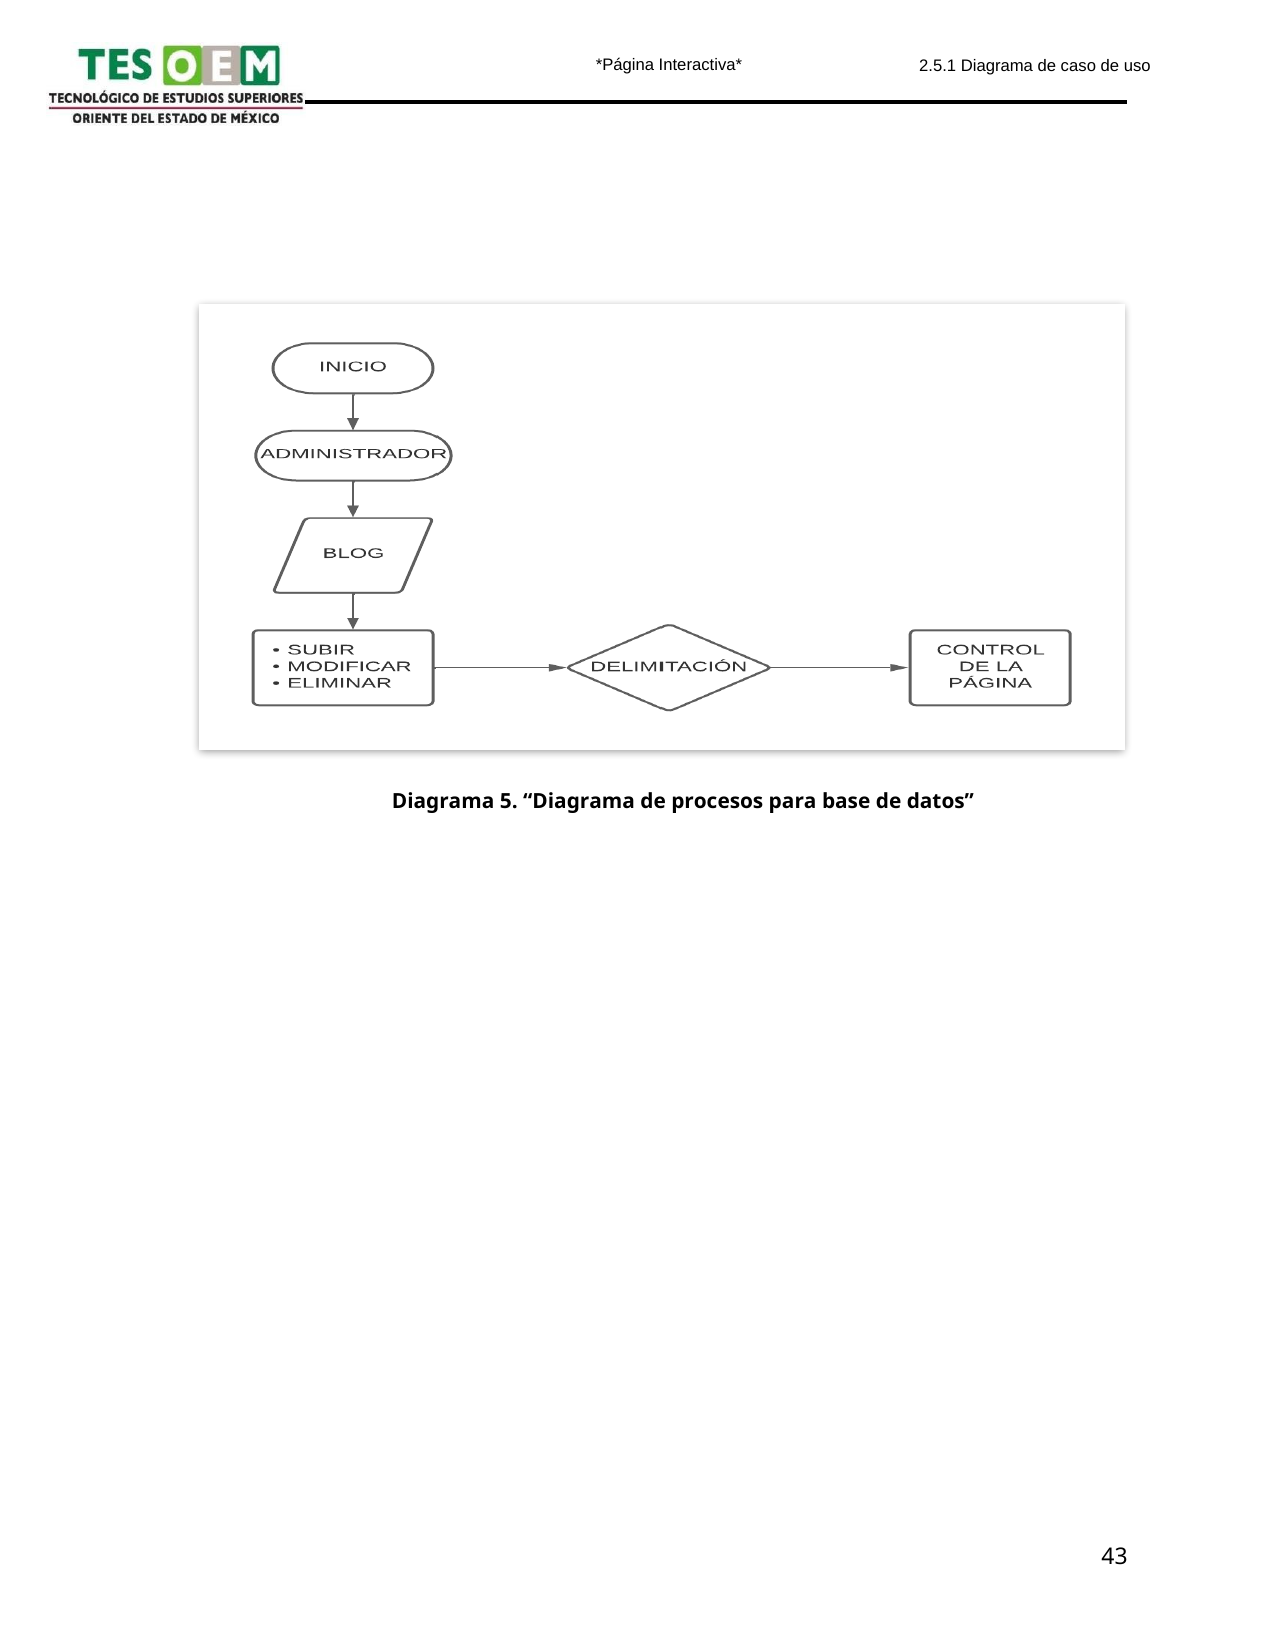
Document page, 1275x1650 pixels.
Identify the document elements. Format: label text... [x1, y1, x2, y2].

picture [214, 319, 1110, 735]
picture [46, 42, 306, 126]
text Diagrama 5. “Diagrama de procesos para base de datos” [223, 787, 1068, 815]
